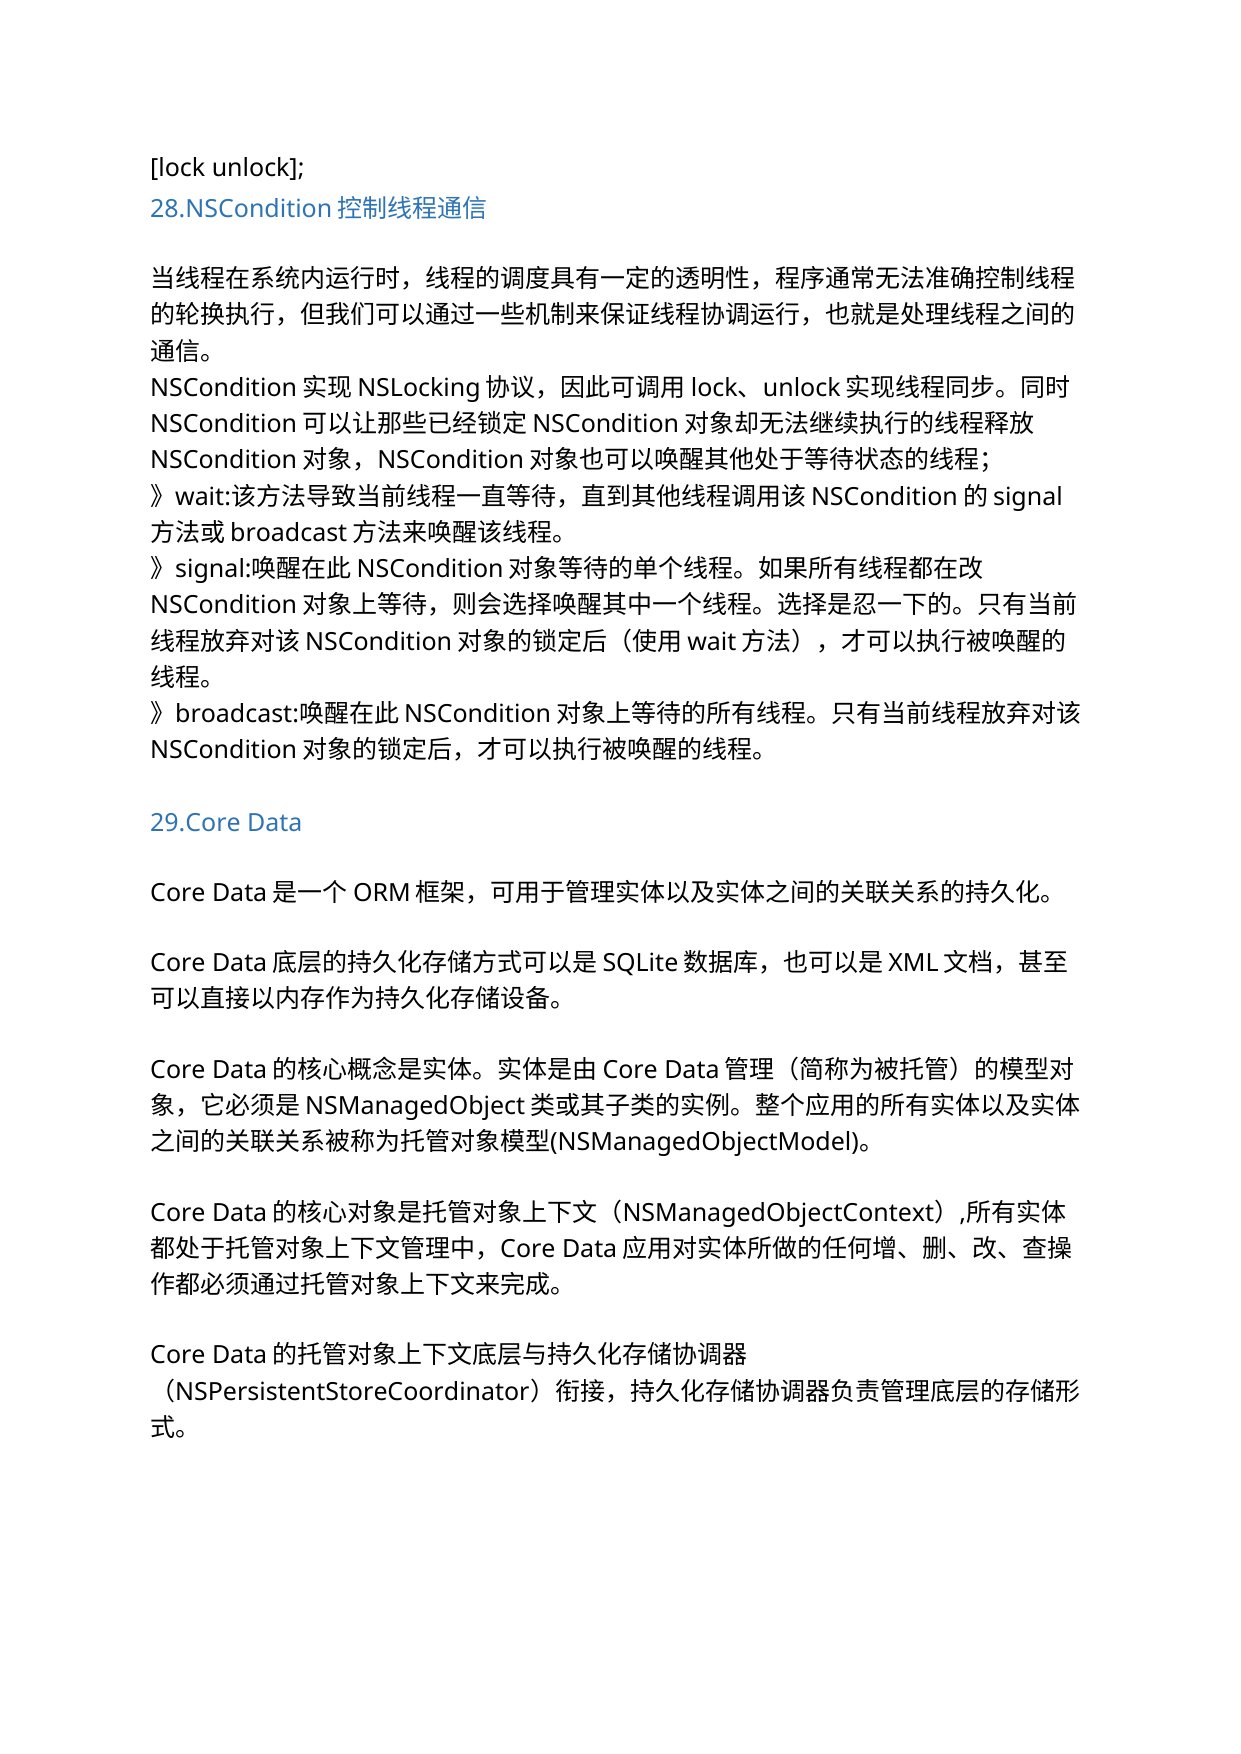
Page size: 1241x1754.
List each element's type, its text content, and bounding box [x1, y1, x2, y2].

text Core Data的托管对象上下文底层与持久化存储协调器（NSPersistentStoreCoordinator）衔接，持久化存储协调器负责管理底层的存储形式。 [150, 1335, 1090, 1444]
text 》broadcast:唤醒在此NSCondition对象上等待的所有线程。只有当前线程放弃对该NSCondition对象的锁定后，才可以执行被唤醒的线程。 [150, 693, 1090, 766]
text 当线程在系统内运行时，线程的调度具有一定的透明性，程序通常无法准确控制线程的轮换执行，但我们可以通过一些机制来保证线程协调运行，也就是处理线程之间的通信。 [150, 258, 1090, 367]
text Core Data的核心概念是实体。实体是由Core Data管理（简称为被托管）的模型对象，它必须是NSManagedObject类或其子类的实例。整个应用的所有实体以及实体之间的关联关系被称为托管对象模型(NSManagedObjectModel)。 [150, 1049, 1090, 1158]
text NSCondition实现NSLocking协议，因此可调用lock、unlock实现线程同步。同时NSCondition可以让那些已经锁定NSCondition对象却无法继续执行的线程释放NSCondition对象，NSCondition对象也可以唤醒其他处于等待状态的线程； [150, 367, 1090, 476]
text 》signal:唤醒在此NSCondition对象等待的单个线程。如果所有线程都在改NSCondition对象上等待，则会选择唤醒其中一个线程。选择是忍一下的。只有当前线程放弃对该NSCondition对象的锁定后（使用wait方法），才可以执行被唤醒的线程。 [150, 548, 1090, 693]
text Core Data底层的持久化存储方式可以是SQLite数据库，也可以是XML文档，甚至可以直接以内存作为持久化存储设备。 [150, 943, 1090, 1015]
text 》wait:该方法导致当前线程一直等待，直到其他线程调用该NSCondition的signal方法或broadcast方法来唤醒该线程。 [150, 476, 1090, 548]
text Core Data的核心对象是托管对象上下文（NSManagedObjectContext）,所有实体都处于托管对象上下文管理中，Core Data应用对实体所做的任何增、删、改、查操作都必须通过托管对象上下文来完成。 [150, 1192, 1090, 1301]
subtitle 29.Core Data [150, 804, 1090, 838]
subtitle 28.NSCondition控制线程通信 [150, 188, 1090, 224]
text [lock unlock]; [150, 150, 1090, 184]
text Core Data是一个 ORM框架，可用于管理实体以及实体之间的关联关系的持久化。 [150, 872, 1090, 909]
